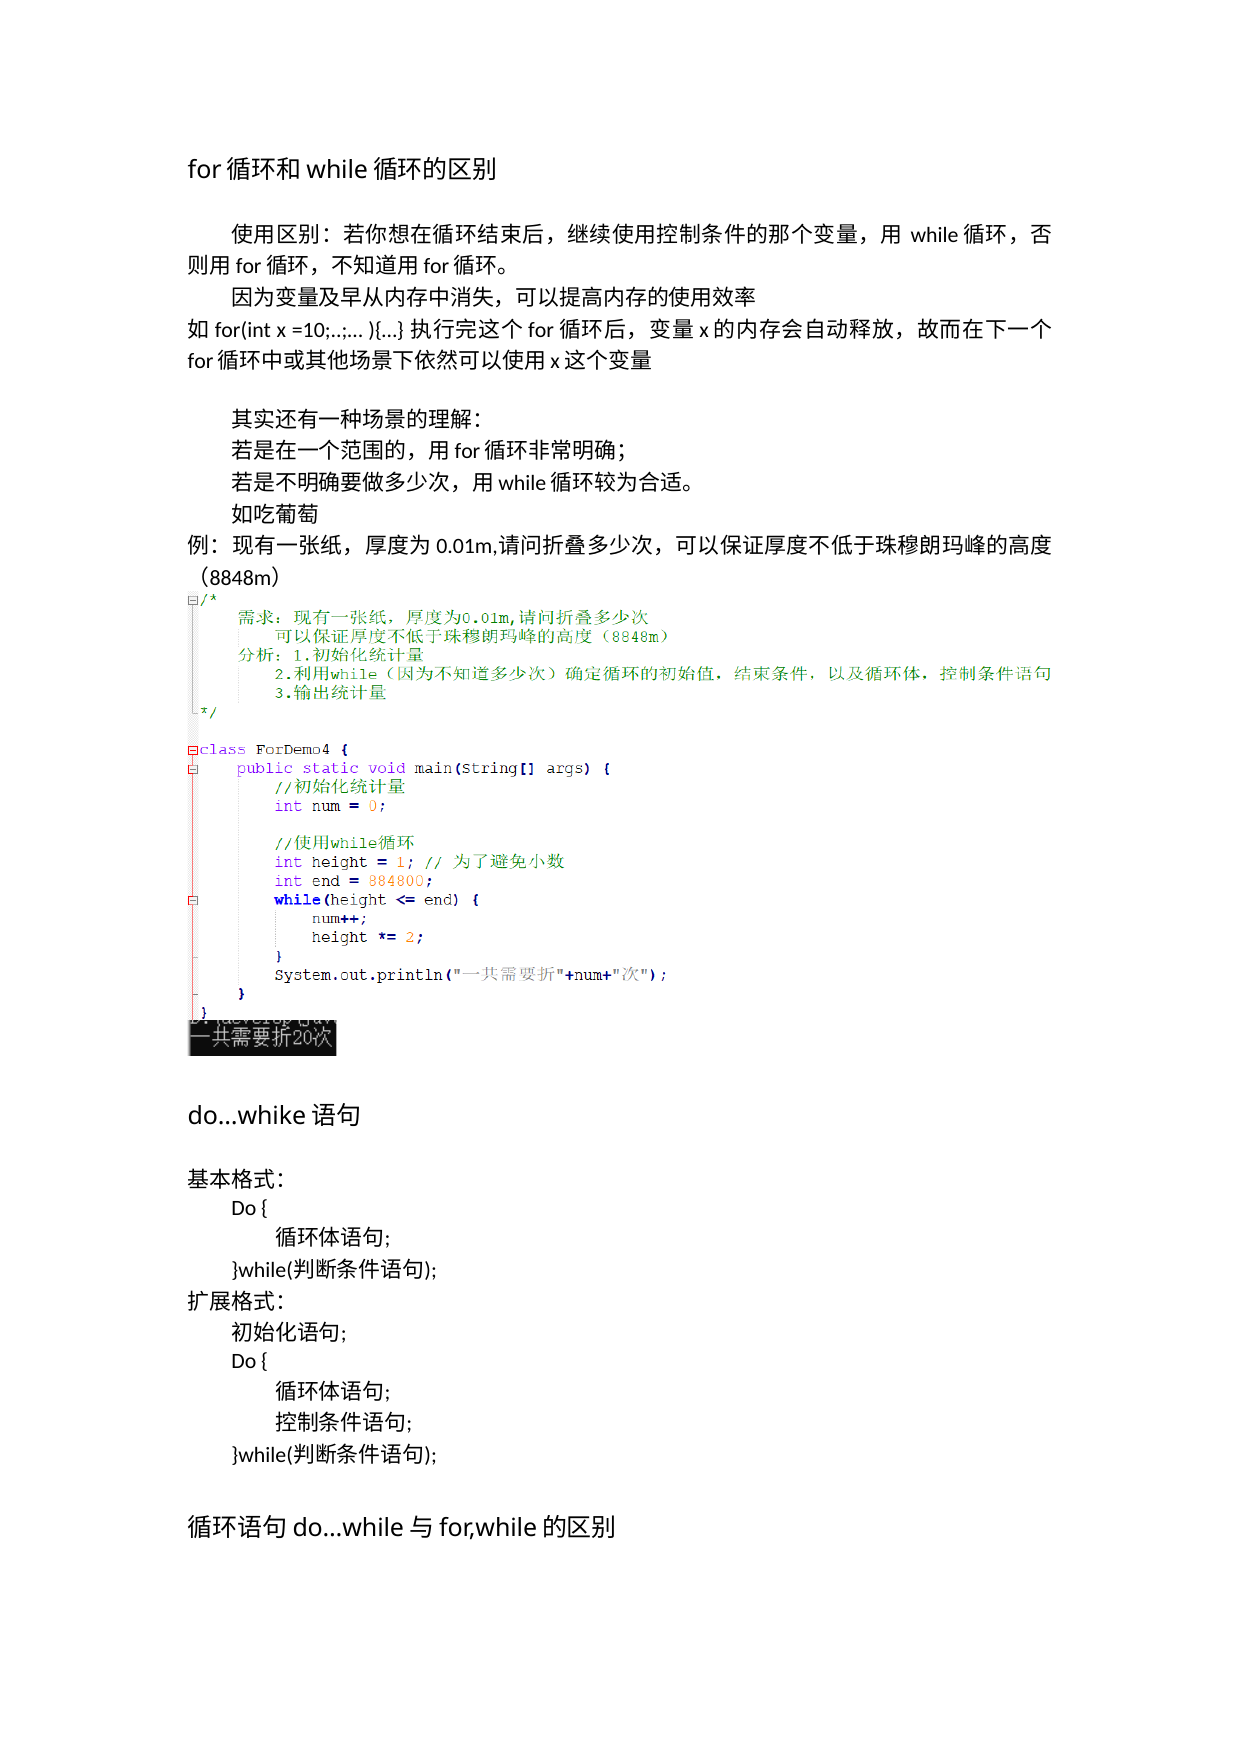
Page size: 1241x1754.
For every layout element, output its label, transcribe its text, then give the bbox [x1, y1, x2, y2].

text 循环体语句; [187, 1374, 1053, 1405]
text 循环语句do…while与for,while的区别 [187, 1508, 1053, 1544]
text }while(判断条件语句); [187, 1252, 1053, 1284]
text Do { [187, 1194, 1053, 1220]
text }while(判断条件语句); [187, 1437, 1053, 1469]
picture [187, 591, 1053, 1056]
text do…whike语句 [187, 1095, 1053, 1131]
text for循环和while循环的区别 [187, 150, 1053, 186]
text 使用区别：若你想在循环结束后，继续使用控制条件的那个变量，用while循环，否则用for循环，不知道用for循环。 [187, 217, 1053, 280]
text 基本格式： [187, 1162, 1053, 1194]
text Do { [187, 1347, 1053, 1374]
text 如for(int x =10;..;… ){…} 执行完这个for循环后，变量x的内存会自动释放，故而在下一个for循环中或其他场景下依然可以使用x这个变量 [187, 312, 1053, 375]
text 其实还有一种场景的理解： [187, 402, 1053, 433]
text 初始化语句; [187, 1315, 1053, 1347]
text 循环体语句; [187, 1220, 1053, 1252]
text 如吃葡萄 [187, 497, 1053, 528]
text 若是不明确要做多少次，用while循环较为合适。 [187, 465, 1053, 497]
text 若是在一个范围的，用for循环非常明确； [187, 433, 1053, 465]
text 例：现有一张纸，厚度为0.01m,请问折叠多少次，可以保证厚度不低于珠穆朗玛峰的高度（8848m） [187, 528, 1053, 591]
text 控制条件语句; [187, 1405, 1053, 1437]
text 扩展格式： [187, 1284, 1053, 1315]
text 因为变量及早从内存中消失，可以提高内存的使用效率 [187, 280, 1053, 312]
